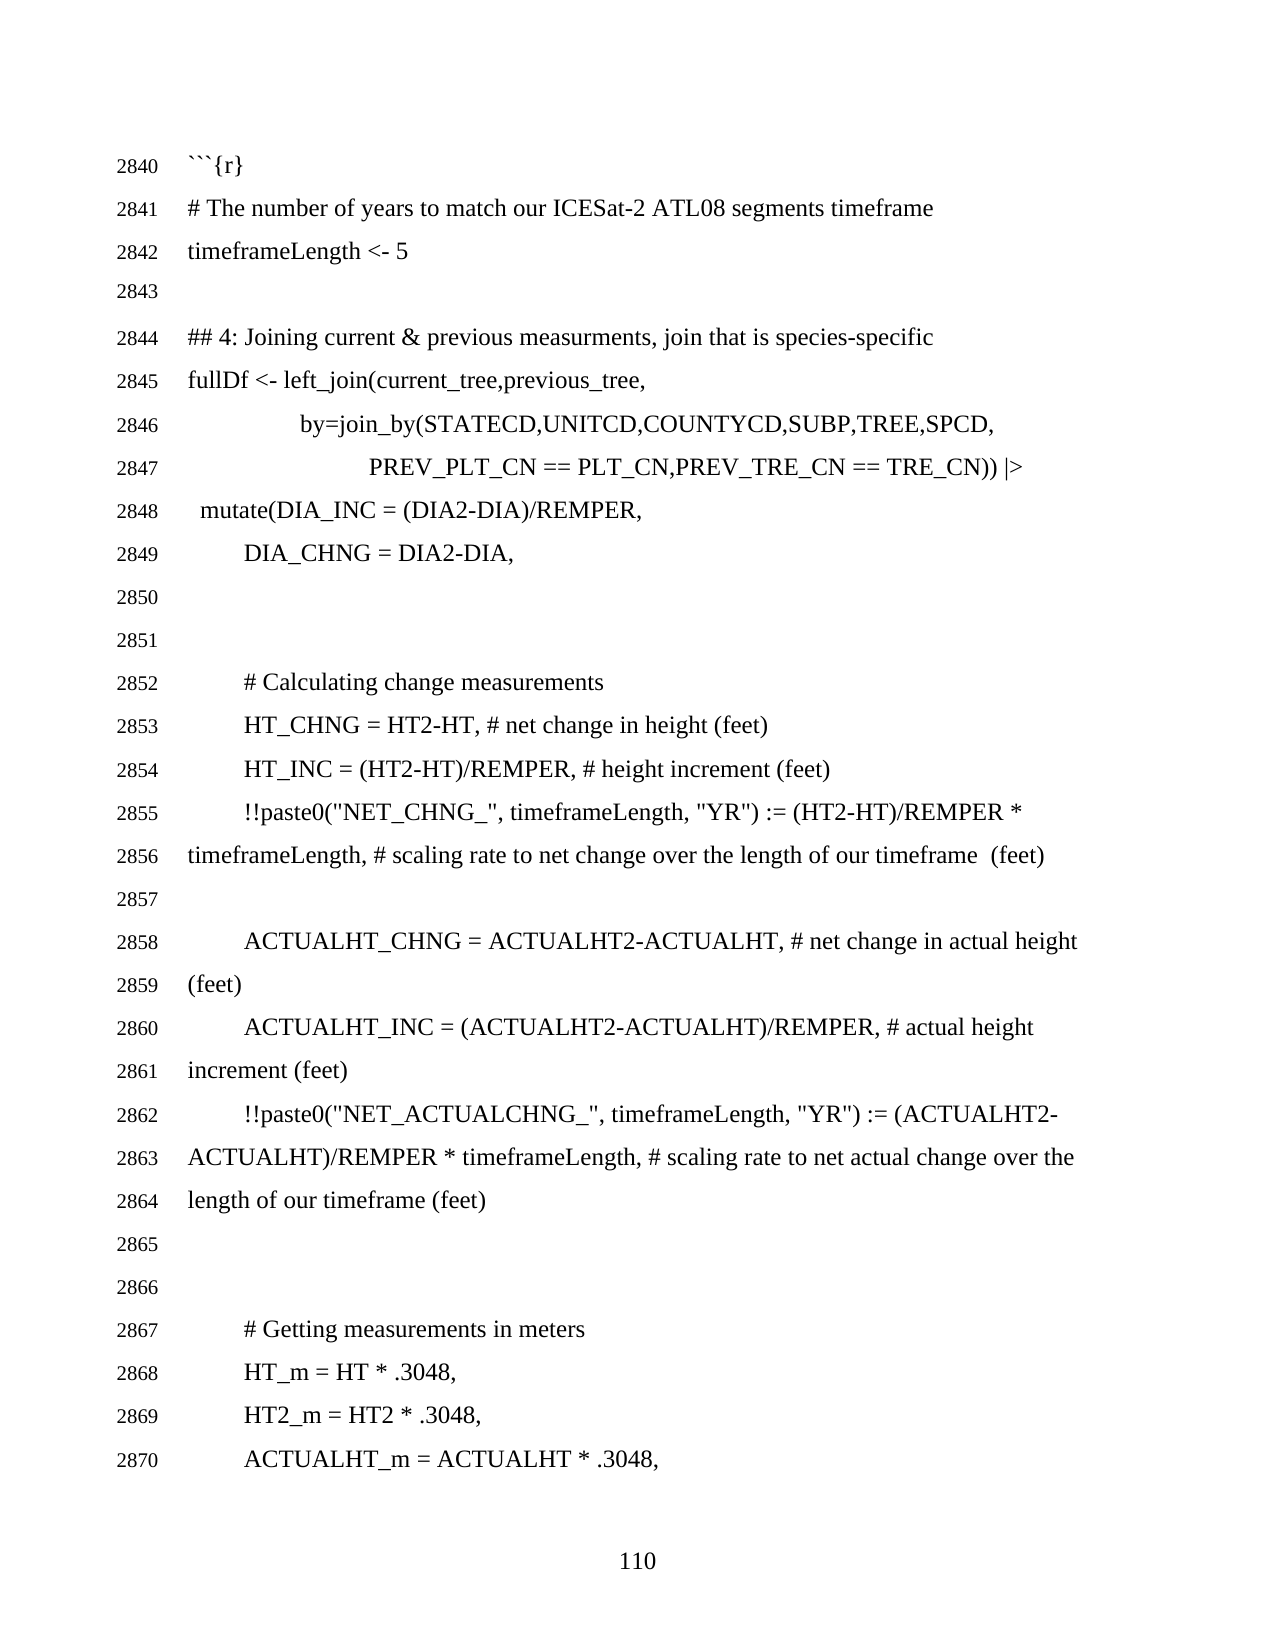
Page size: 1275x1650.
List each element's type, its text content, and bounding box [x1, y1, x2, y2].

text # Getting measurements in meters [187, 1314, 1087, 1343]
text DIA_CHNG = DIA2-DIA, [187, 538, 1087, 567]
text !!paste0("NET_ACTUALCHNG_", timeframeLength, "YR") := (ACTUALHT2-ACTUALHT)/REMPER * timeframeLength, # scaling rate to net actual change over the length of our timeframe (feet) [187, 1099, 1087, 1214]
text timeframeLength <- 5 [187, 236, 1087, 265]
text ACTUALHT_INC = (ACTUALHT2-ACTUALHT)/REMPER, # actual height increment (feet) [187, 1012, 1087, 1084]
text HT_m = HT * .3048, [187, 1357, 1087, 1386]
text mutate(DIA_INC = (DIA2-DIA)/REMPER, [187, 495, 1087, 524]
text ## 4: Joining current & previous measurments, join that is species-specific [187, 322, 1087, 351]
text HT_INC = (HT2-HT)/REMPER, # height increment (feet) [187, 754, 1087, 782]
text !!paste0("NET_CHNG_", timeframeLength, "YR") := (HT2-HT)/REMPER * timeframeLength, # scaling rate to net change over the length of our timeframe (feet) [187, 797, 1087, 869]
text HT_CHNG = HT2-HT, # net change in height (feet) [187, 711, 1087, 739]
text HT2_m = HT2 * .3048, [187, 1401, 1087, 1429]
text # The number of years to match our ICESat-2 ATL08 segments timeframe [187, 193, 1087, 222]
text # Calculating change measurements [187, 667, 1087, 696]
text fullDf <- left_join(current_tree,previous_tree, [187, 366, 1087, 394]
text ```{r} [187, 150, 1087, 179]
text by=join_by(STATECD,UNITCD,COUNTYCD,SUBP,TREE,SPCD, [187, 409, 1087, 437]
text ACTUALHT_m = ACTUALHT * .3048, [187, 1444, 1087, 1472]
text ACTUALHT_CHNG = ACTUALHT2-ACTUALHT, # net change in actual height (feet) [187, 926, 1087, 998]
text PREV_PLT_CN == PLT_CN,PREV_TRE_CN == TRE_CN)) |> [187, 452, 1087, 481]
